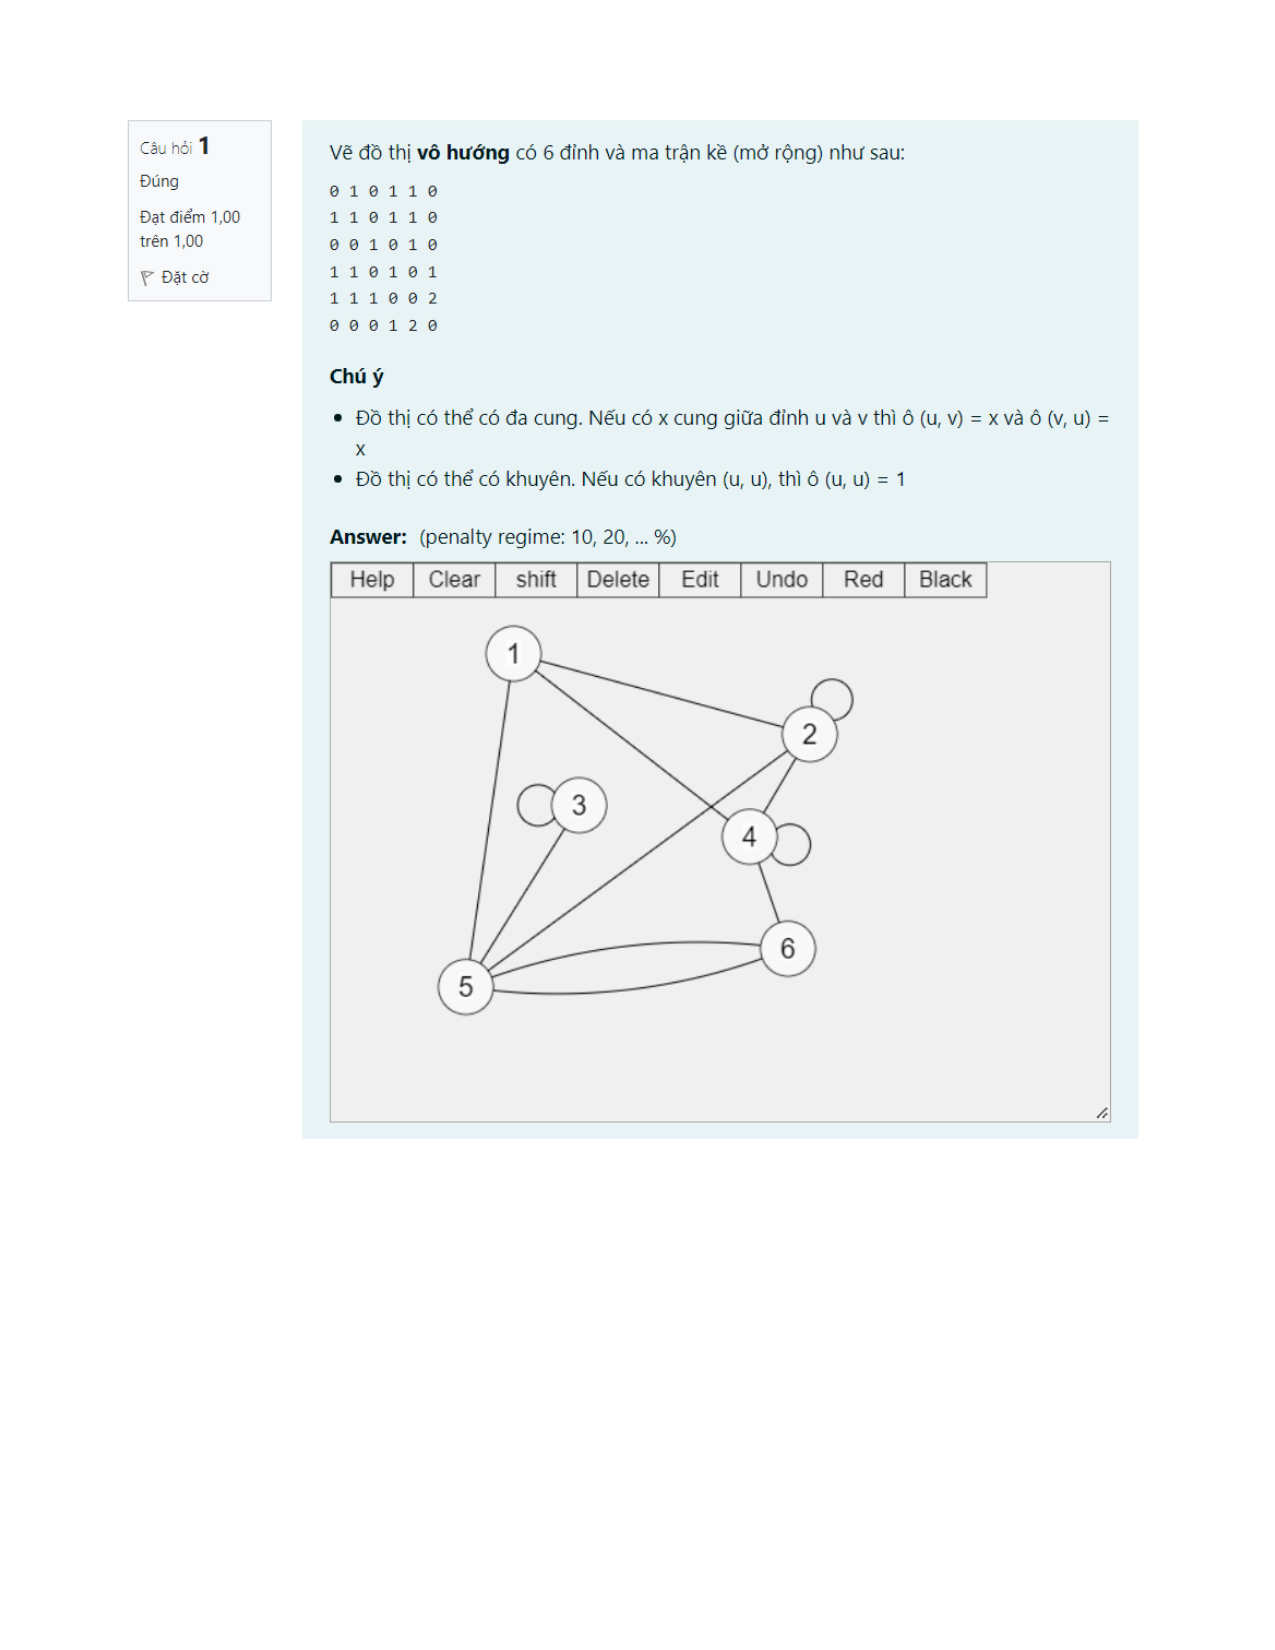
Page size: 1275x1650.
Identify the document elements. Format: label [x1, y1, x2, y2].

picture [118, 118, 1157, 1151]
